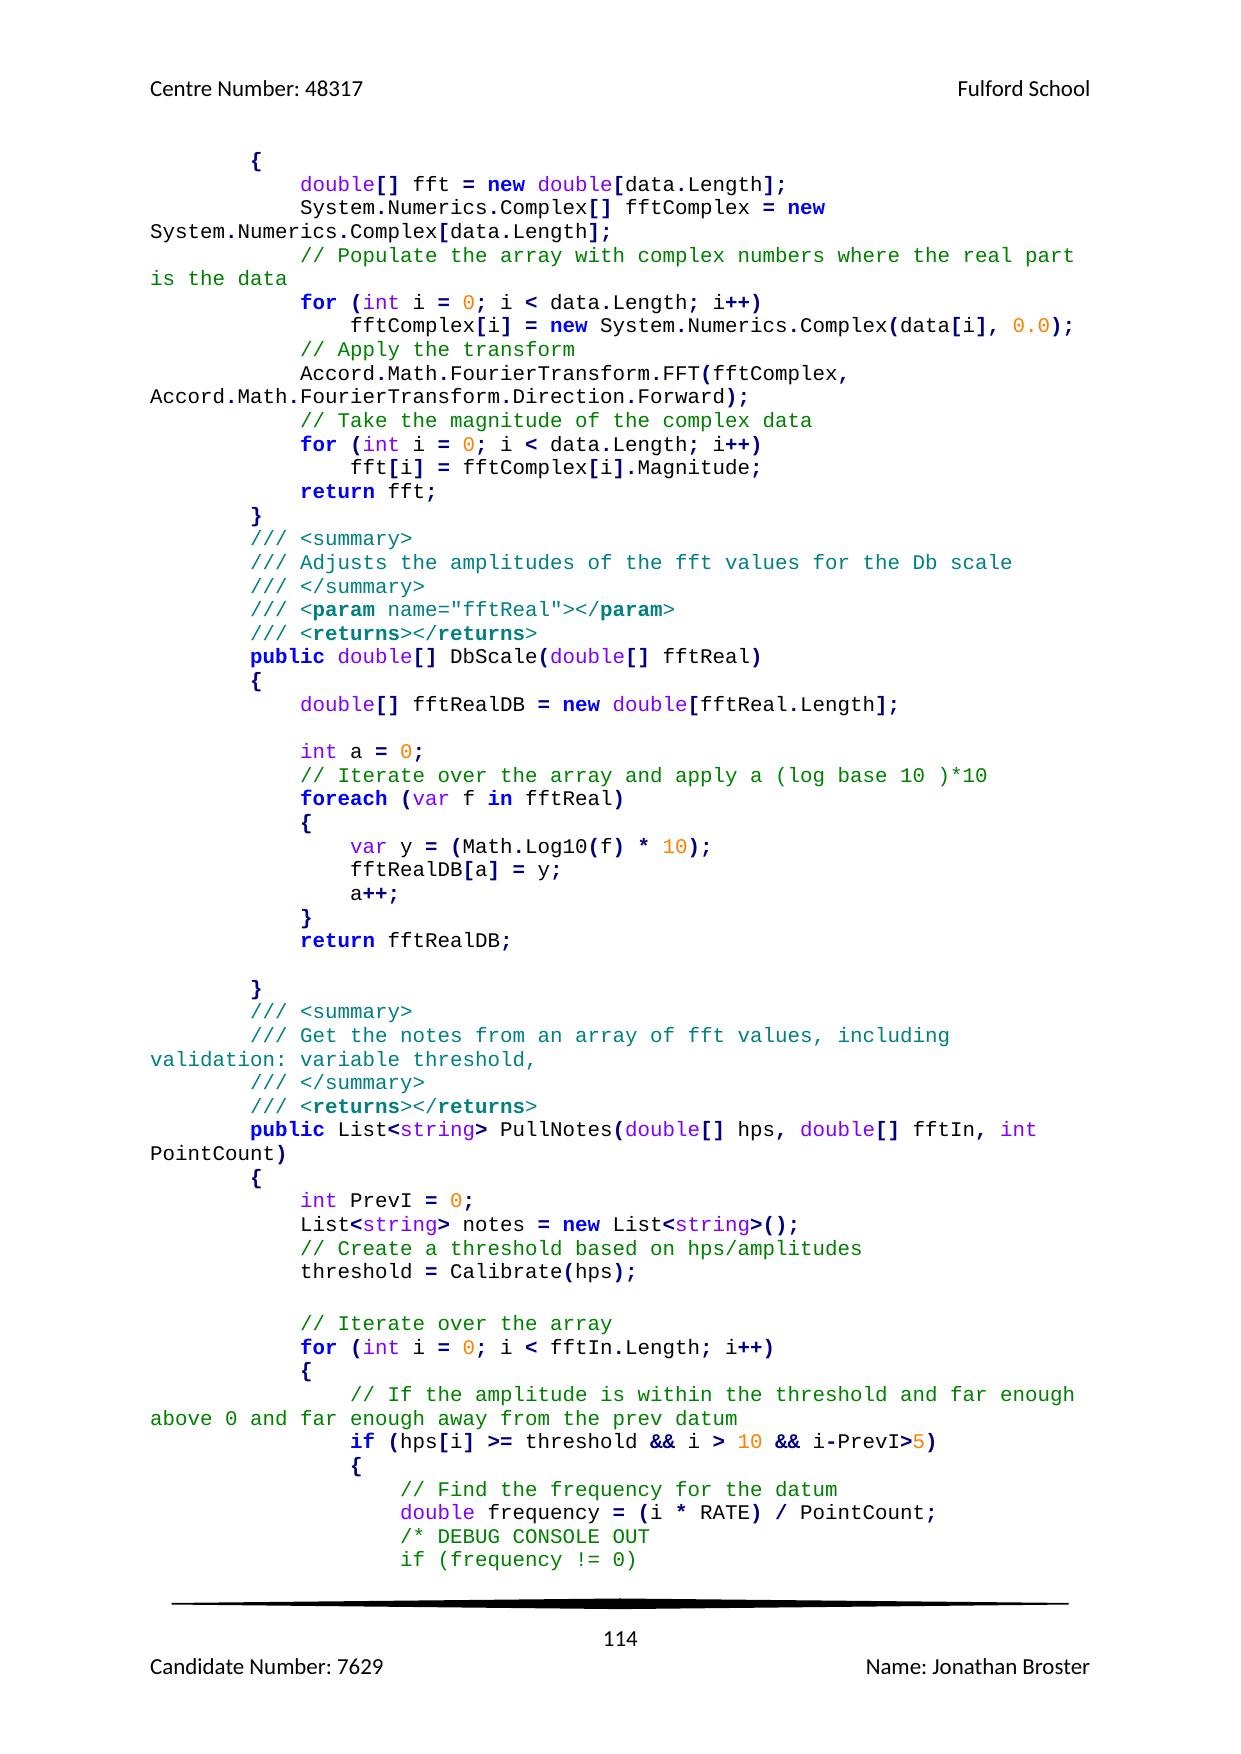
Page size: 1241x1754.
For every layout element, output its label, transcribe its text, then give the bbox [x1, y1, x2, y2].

text foreach (var f in fftReal) [150, 788, 1090, 812]
text /* DEBUG CONSOLE OUT [150, 1526, 1090, 1549]
text { [150, 1455, 1090, 1478]
text /// <summary> [150, 528, 1090, 552]
text fftRealDB[a] = y; [150, 859, 1090, 883]
text } [150, 907, 1090, 930]
text public List<string> PullNotes(double[] hps, double[] fftIn, int PointCount) [150, 1119, 1090, 1167]
text a++; [150, 883, 1090, 907]
text // Apply the transform [150, 339, 1090, 363]
text for (int i = 0; i < fftIn.Length; i++) [150, 1337, 1090, 1360]
text { [150, 1167, 1090, 1190]
text threshold = Calibrate(hps); [150, 1261, 1090, 1285]
text for (int i = 0; i < data.Length; i++) [150, 434, 1090, 457]
text Accord.Math.FourierTransform.FFT(fftComplex, Accord.Math.FourierTransform.Direction.Forward); [150, 363, 1090, 410]
text /// <returns></returns> [150, 623, 1090, 647]
text return fftRealDB; [150, 930, 1090, 954]
text var y = (Math.Log10(f) * 10); [150, 836, 1090, 859]
text public double[] DbScale(double[] fftReal) [150, 647, 1090, 670]
text } [150, 978, 1090, 1001]
text { [150, 812, 1090, 836]
text /// Get the notes from an array of fft values, including validation: variable threshold, [150, 1025, 1090, 1072]
text // Create a threshold based on hps/amplitudes [150, 1238, 1090, 1261]
text if (frequency != 0) [150, 1549, 1090, 1573]
text double frequency = (i * RATE) / PointCount; [150, 1502, 1090, 1526]
text double[] fftRealDB = new double[fftReal.Length]; [150, 694, 1090, 717]
text System.Numerics.Complex[] fftComplex = new System.Numerics.Complex[data.Length]; [150, 197, 1090, 244]
text { [150, 670, 1090, 694]
text int PrevI = 0; [150, 1190, 1090, 1214]
text // Find the frequency for the datum [150, 1478, 1090, 1502]
text fft[i] = fftComplex[i].Magnitude; [150, 457, 1090, 481]
text double[] fft = new double[data.Length]; [150, 174, 1090, 197]
text // Iterate over the array and apply a (log base 10 )*10 [150, 765, 1090, 788]
text } [150, 505, 1090, 528]
text if (hps[i] >= threshold && i > 10 && i-PrevI>5) [150, 1431, 1090, 1455]
text { [150, 150, 1090, 174]
text /// </summary> [150, 576, 1090, 599]
text /// <param name="fftReal"></param> [150, 599, 1090, 623]
text // If the amplitude is within the threshold and far enough above 0 and far enough away from the prev datum [150, 1384, 1090, 1431]
text List<string> notes = new List<string>(); [150, 1214, 1090, 1238]
text // Populate the array with complex numbers where the real part is the data [150, 244, 1090, 292]
text /// <returns></returns> [150, 1096, 1090, 1119]
text /// <summary> [150, 1001, 1090, 1025]
text /// Adjusts the amplitudes of the fft values for the Db scale [150, 552, 1090, 576]
text // Take the magnitude of the complex data [150, 410, 1090, 434]
text for (int i = 0; i < data.Length; i++) [150, 292, 1090, 316]
text { [150, 1360, 1090, 1384]
text /// </summary> [150, 1072, 1090, 1096]
text return fft; [150, 481, 1090, 505]
text int a = 0; [150, 741, 1090, 765]
text fftComplex[i] = new System.Numerics.Complex(data[i], 0.0); [150, 316, 1090, 339]
text // Iterate over the array [150, 1313, 1090, 1337]
